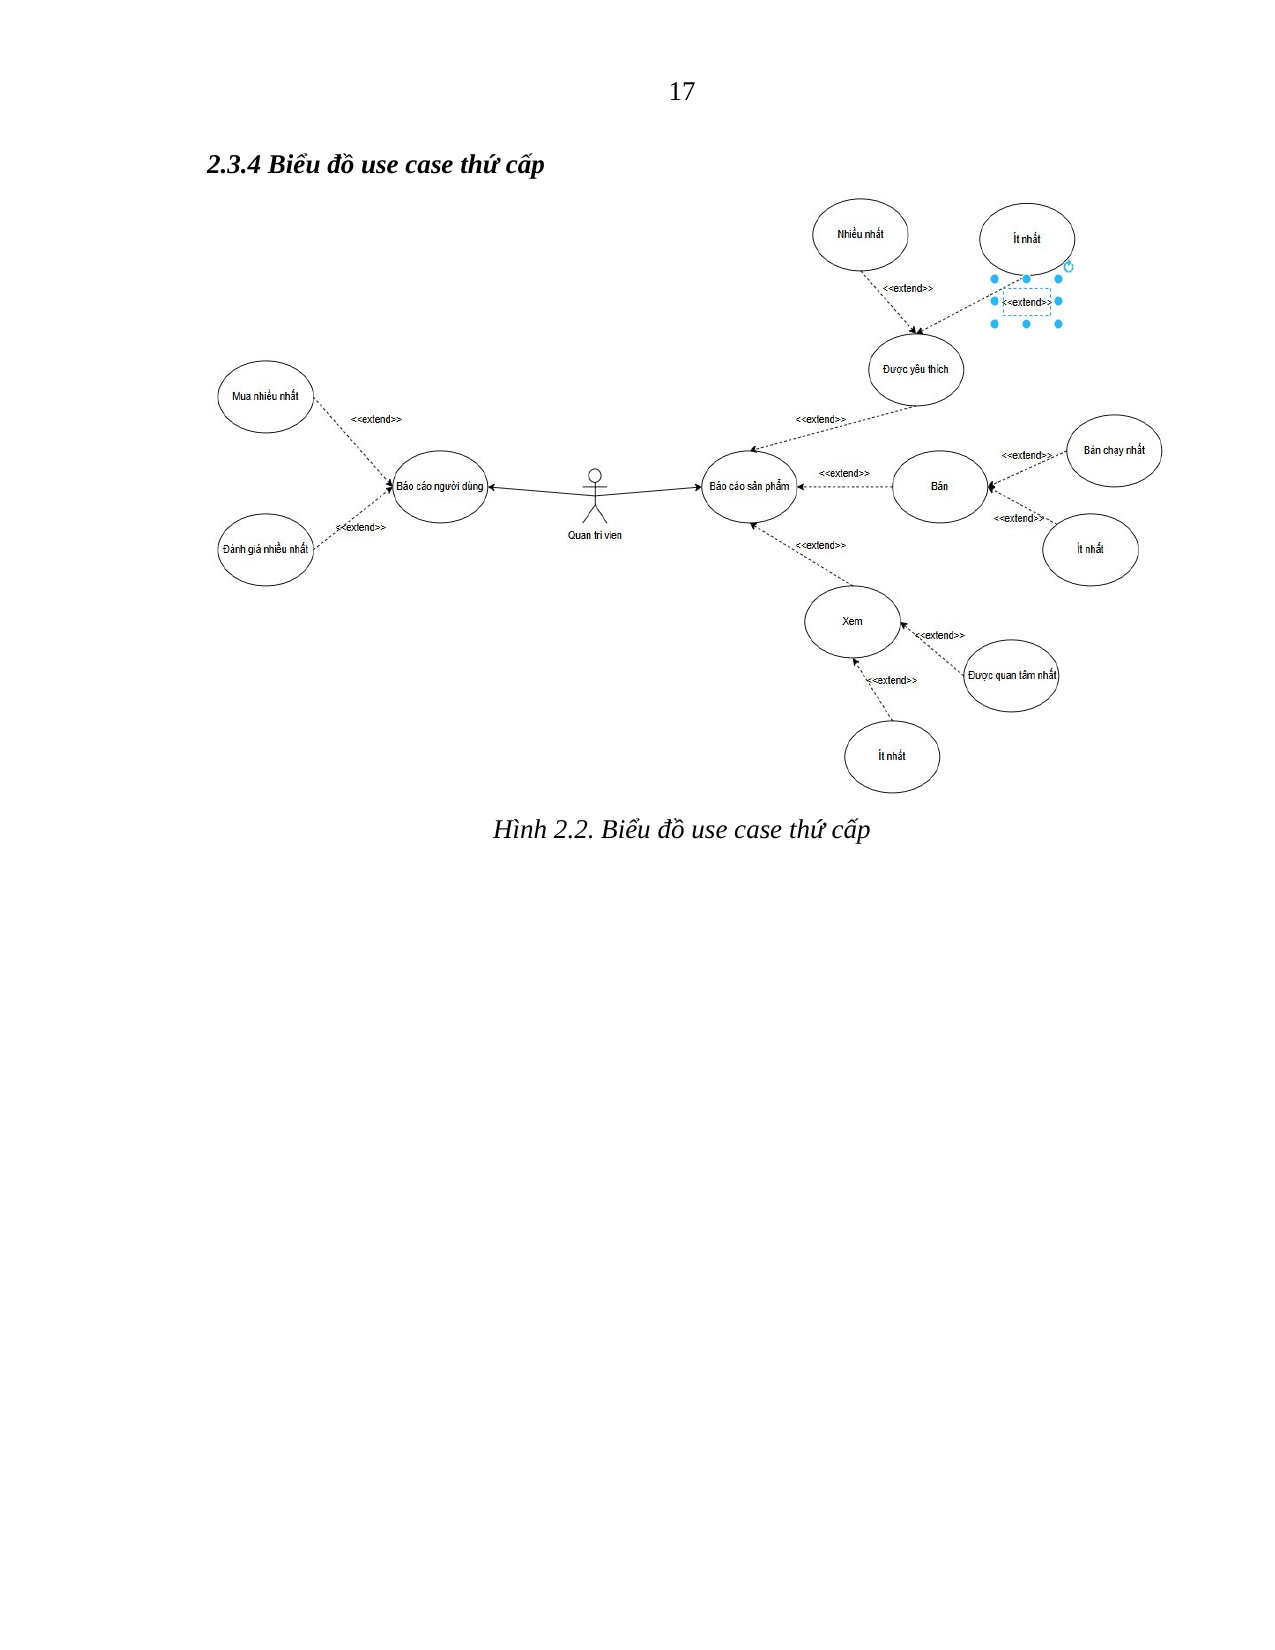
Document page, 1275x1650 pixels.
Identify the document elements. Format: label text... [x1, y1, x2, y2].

subtitle 2.3.4 Biểu đồ use case thứ cấp [207, 148, 1157, 179]
picture [206, 194, 1167, 798]
text Hình 2.2. Biểu đồ use case thứ cấp [207, 813, 1157, 844]
